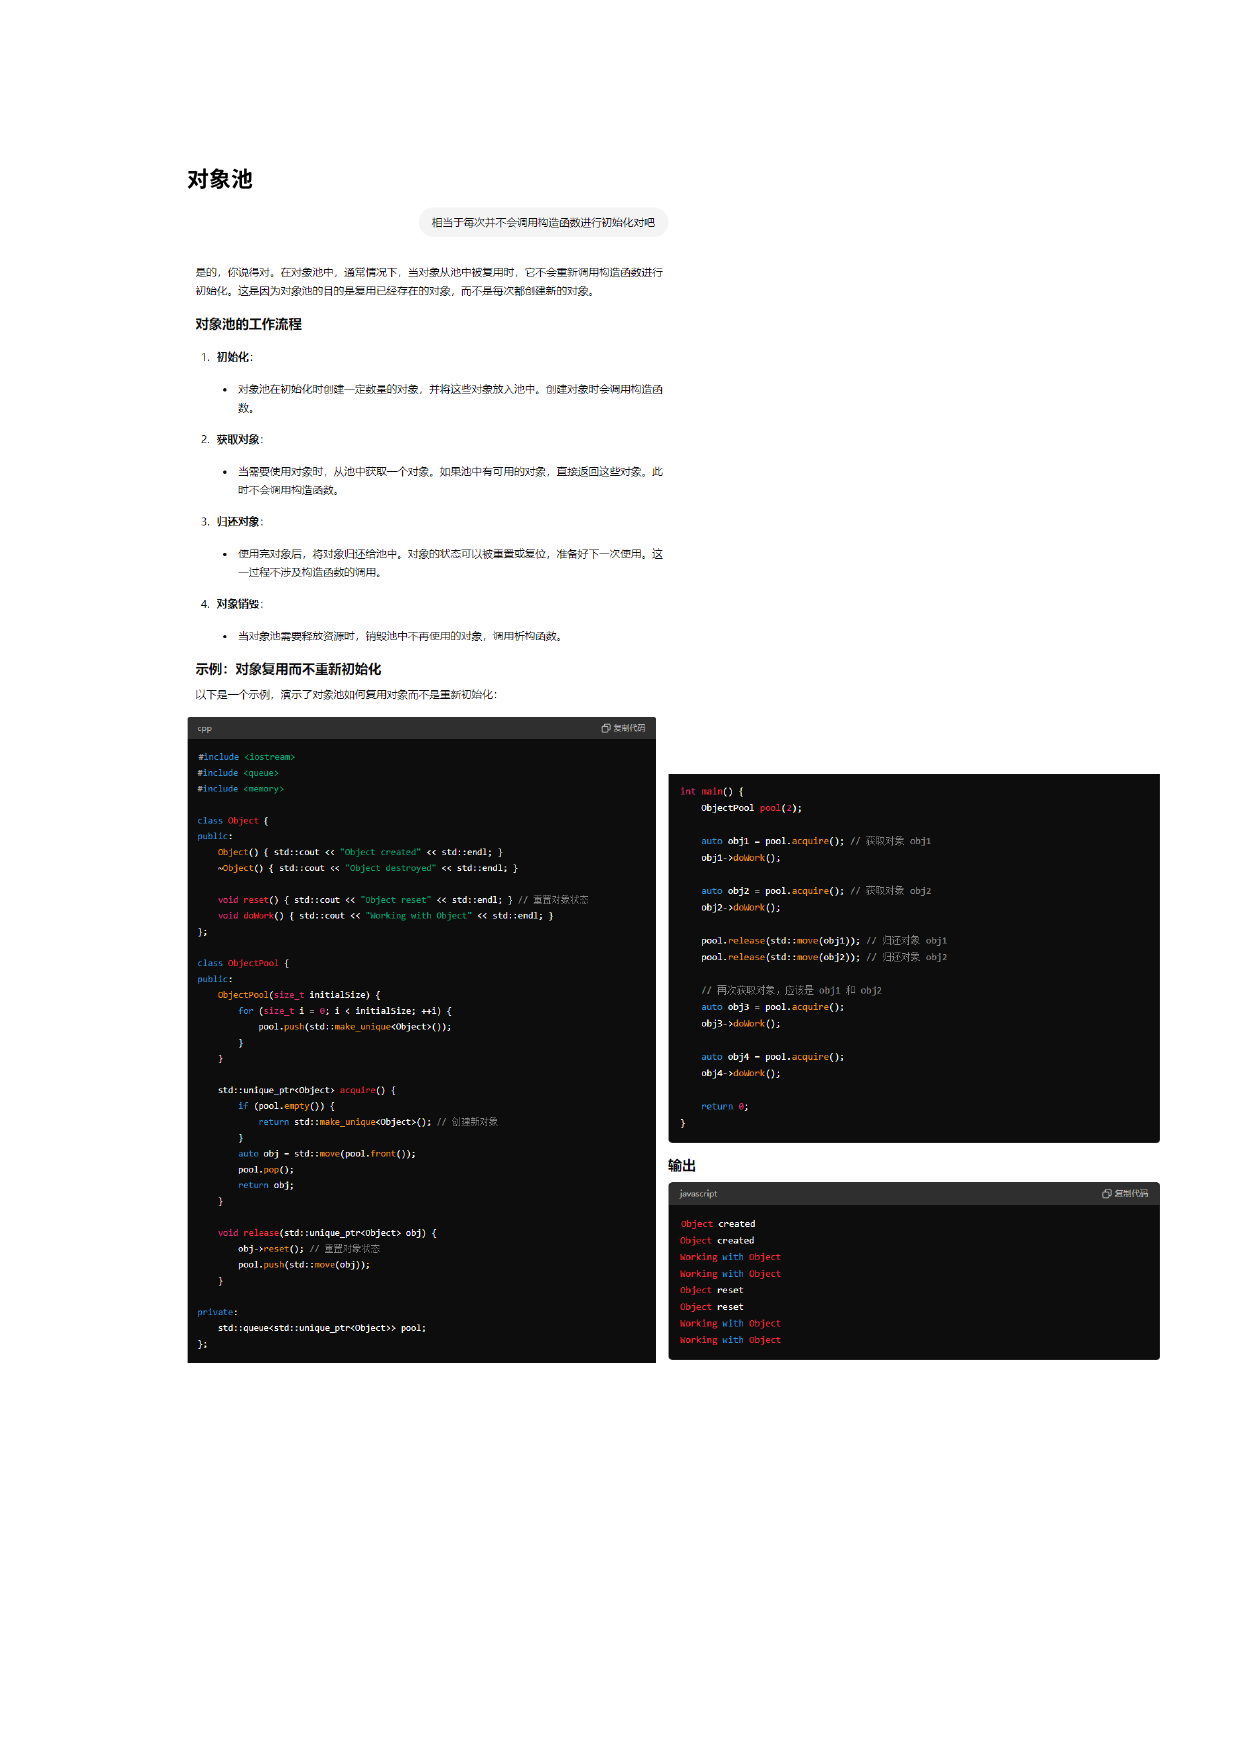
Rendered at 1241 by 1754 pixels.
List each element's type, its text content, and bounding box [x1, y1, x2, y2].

picture [187, 714, 656, 1363]
picture [187, 194, 672, 711]
picture [660, 774, 1164, 1362]
text 对象池 [187, 162, 1053, 194]
